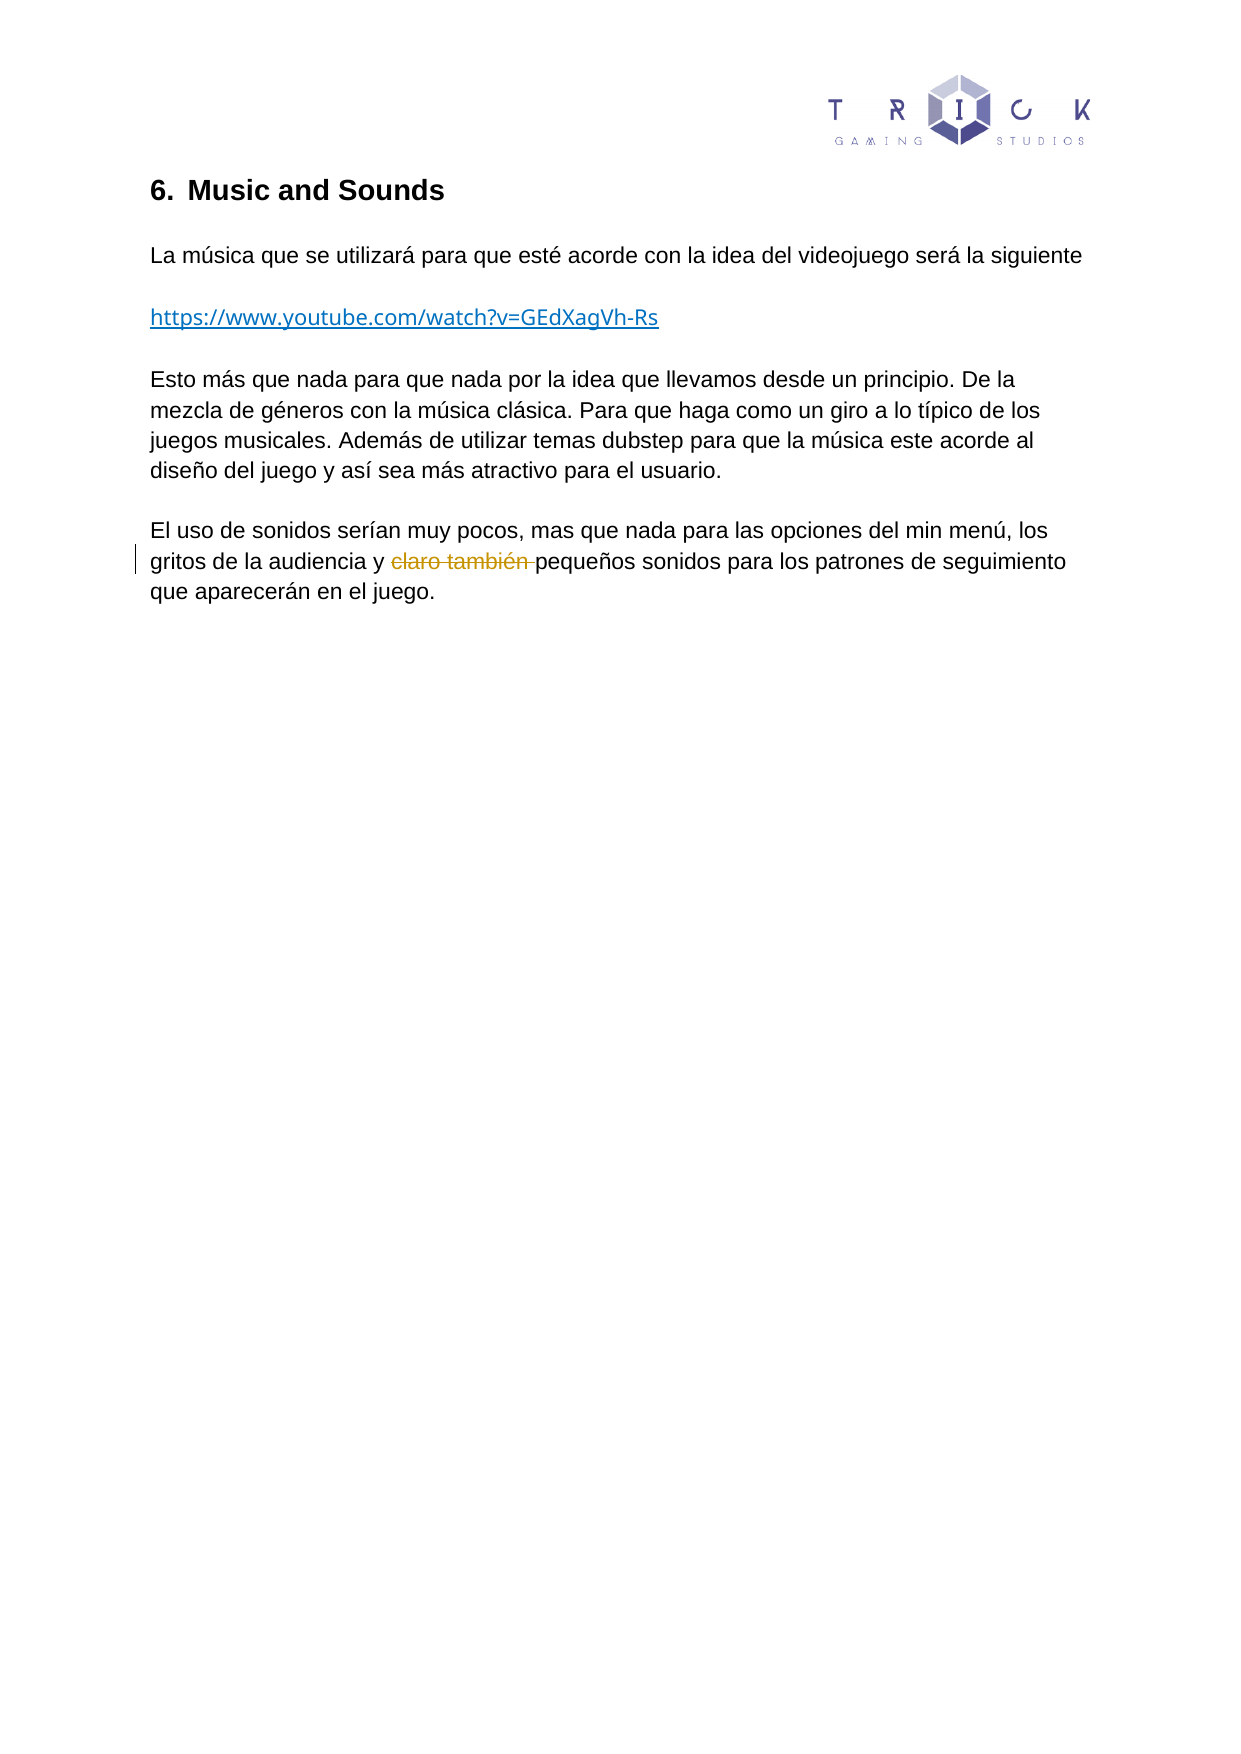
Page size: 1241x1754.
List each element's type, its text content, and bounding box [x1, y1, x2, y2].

list Music and Sounds [150, 173, 1090, 206]
list Esto más que nada para que nada por la idea que llevamos desde un principio. De la mezcla de géneros con la música clásica. Para que haga como un giro a lo típico de los juegos musicales. Además de utilizar temas dubstep para que la música este acorde al diseño del juego y así sea más atractivo para el usuario. [150, 366, 1090, 483]
list https://www.youtube.com/watch?v=GEdXagVh-Rs [150, 302, 1090, 332]
list La música que se utilizará para que esté acorde con la idea del videojuego será la siguiente [150, 242, 1090, 268]
list El uso de sonidos serían muy pocos, mas que nada para las opciones del min menú, los gritos de la audiencia y pequeños sonidos para los patrones de seguimiento que aparecerán en el juego. [150, 517, 1090, 604]
picture [828, 75, 1091, 145]
